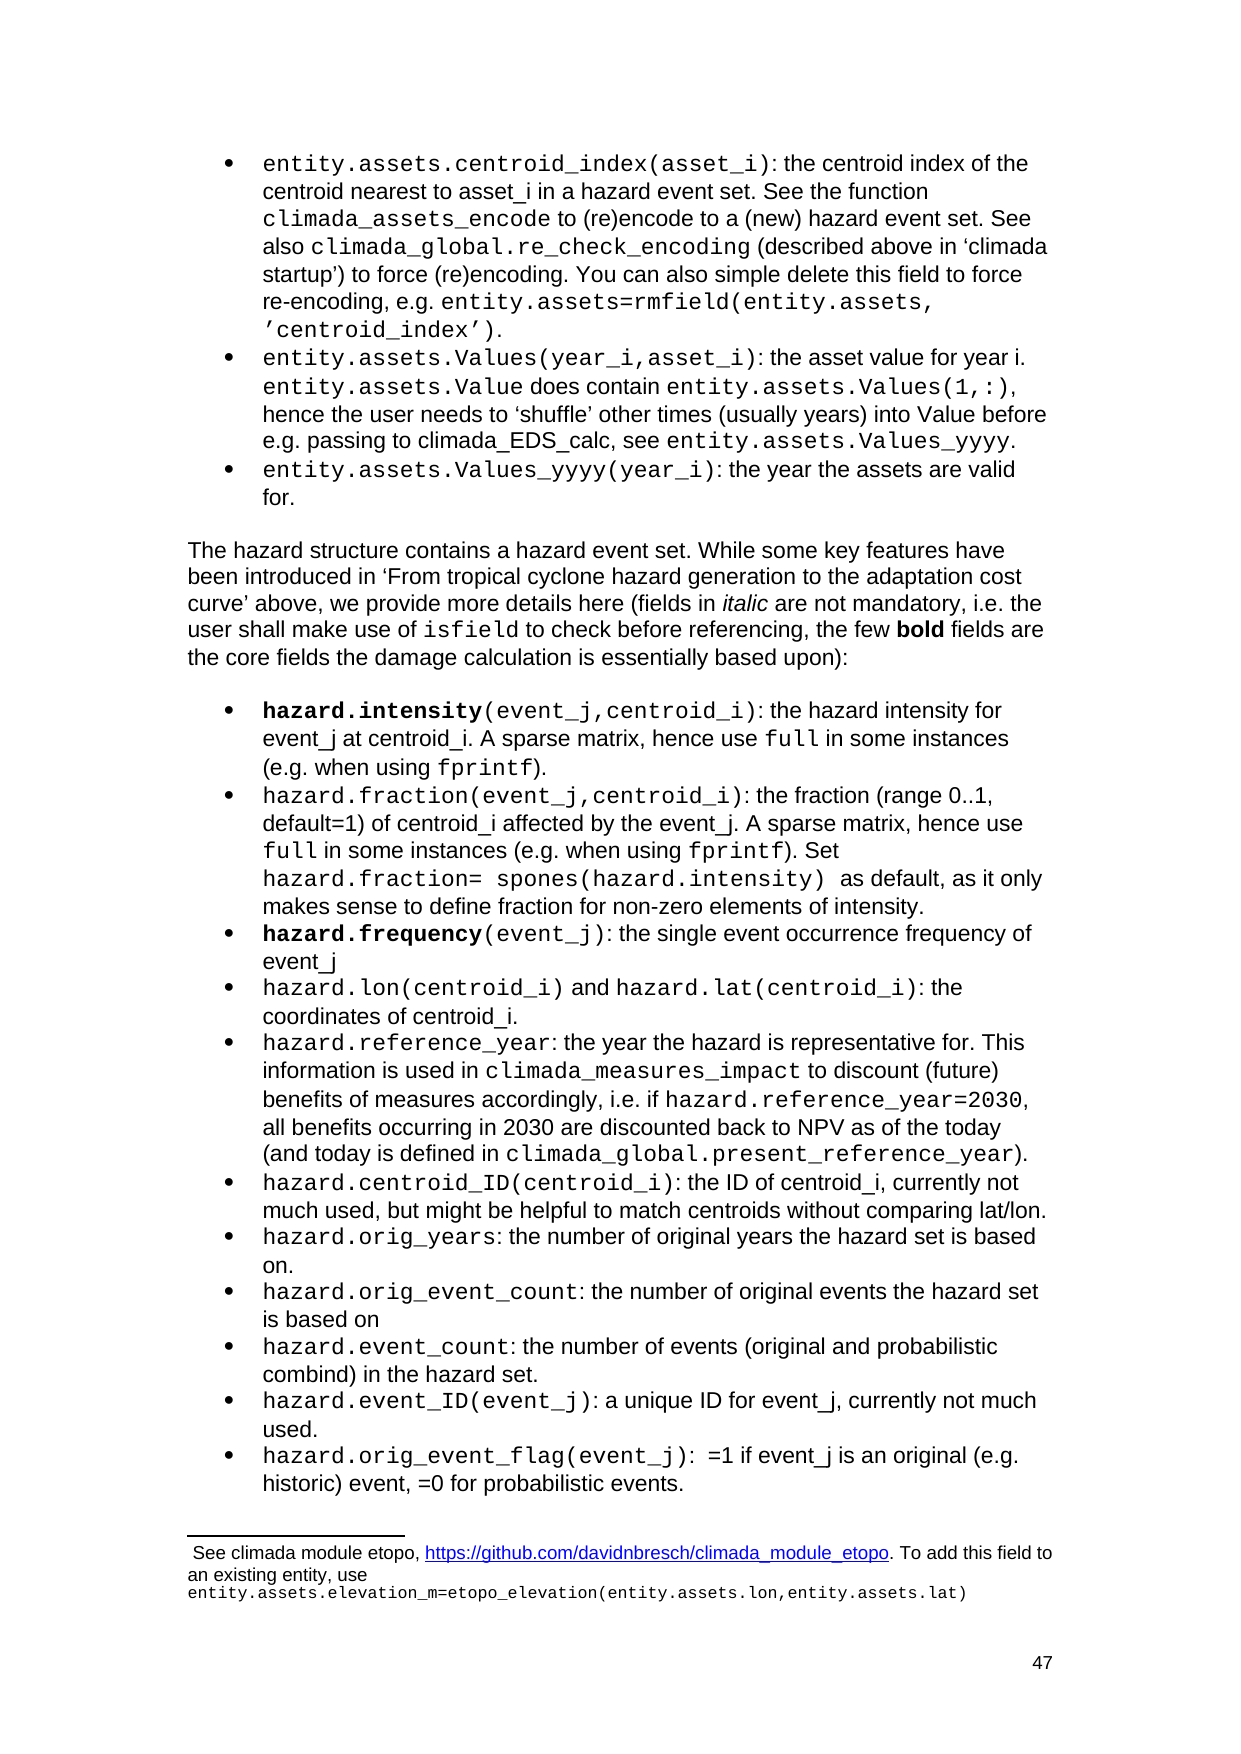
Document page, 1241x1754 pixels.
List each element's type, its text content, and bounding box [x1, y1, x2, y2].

list entity.assets.Values_yyyy(year_i): the year the assets are valid for. [225, 456, 1053, 510]
list hazard.frequency(event_j): the single event occurrence frequency of event_j [225, 919, 1053, 974]
list hazard.fraction(event_j,centroid_i): the fraction (range 0..1, default=1) of centroid_i affected by the event_j. A sparse matrix, hence use full in some instances (e.g. when using fprintf). Set hazard.fraction= spones(hazard.intensity) as default, as it only makes sense to define fraction for non-zero elements of intensity. [225, 782, 1053, 919]
text The hazard structure contains a hazard event set. While some key features have been introduced in ‘From tropical cyclone hazard generation to the adaptation cost curve’ above, we provide more details here (fields in italic are not mandatory, i.e. the user shall make use of isfield to check before referencing, the few bold fields are the core fields the damage calculation is essentially based upon): [187, 537, 1053, 671]
list entity.assets.Values(year_i,asset_i): the asset value for year i. entity.assets.Value does contain entity.assets.Values(1,:), hence the user needs to ‘shuffle’ other times (usually years) into Value before e.g. passing to climada_EDS_calc, see entity.assets.Values_yyyy. [225, 344, 1053, 456]
list hazard.reference_year: the year the hazard is representative for. This information is used in climada_measures_impact to discount (future) benefits of measures accordingly, i.e. if hazard.reference_year=2030, all benefits occurring in 2030 are discounted back to NPV as of the today (and today is defined in climada_global.present_reference_year). [225, 1029, 1053, 1169]
list hazard.event_count: the number of events (original and probabilistic combind) in the hazard set. [225, 1333, 1053, 1387]
list hazard.lon(centroid_i) and hazard.lat(centroid_i): the coordinates of centroid_i. [225, 974, 1053, 1029]
list hazard.orig_years: the number of original years the hazard set is based on. [225, 1223, 1053, 1278]
list entity.assets.centroid_index(asset_i): the centroid index of the centroid nearest to asset_i in a hazard event set. See the function climada_assets_encode to (re)encode to a (new) hazard event set. See also climada_global.re_check_encoding (described above in ‘climada startup’) to force (re)encoding. You can also simple delete this field to force re-encoding, e.g. entity.assets=rmfield(entity.assets, ’centroid_index’). [225, 150, 1053, 344]
list hazard.event_ID(event_j): a unique ID for event_j, currently not much used. [225, 1387, 1053, 1442]
list hazard.orig_event_count: the number of original events the hazard set is based on [225, 1278, 1053, 1333]
list hazard.intensity(event_j,centroid_i): the hazard intensity for event_j at centroid_i. A sparse matrix, hence use full in some instances (e.g. when using fprintf). [225, 697, 1053, 782]
list hazard.centroid_ID(centroid_i): the ID of centroid_i, currently not much used, but might be helpful to match centroids without comparing lat/lon. [225, 1169, 1053, 1223]
list hazard.orig_event_flag(event_j): =1 if event_j is an original (e.g. historic) event, =0 for probabilistic events. [225, 1442, 1053, 1497]
